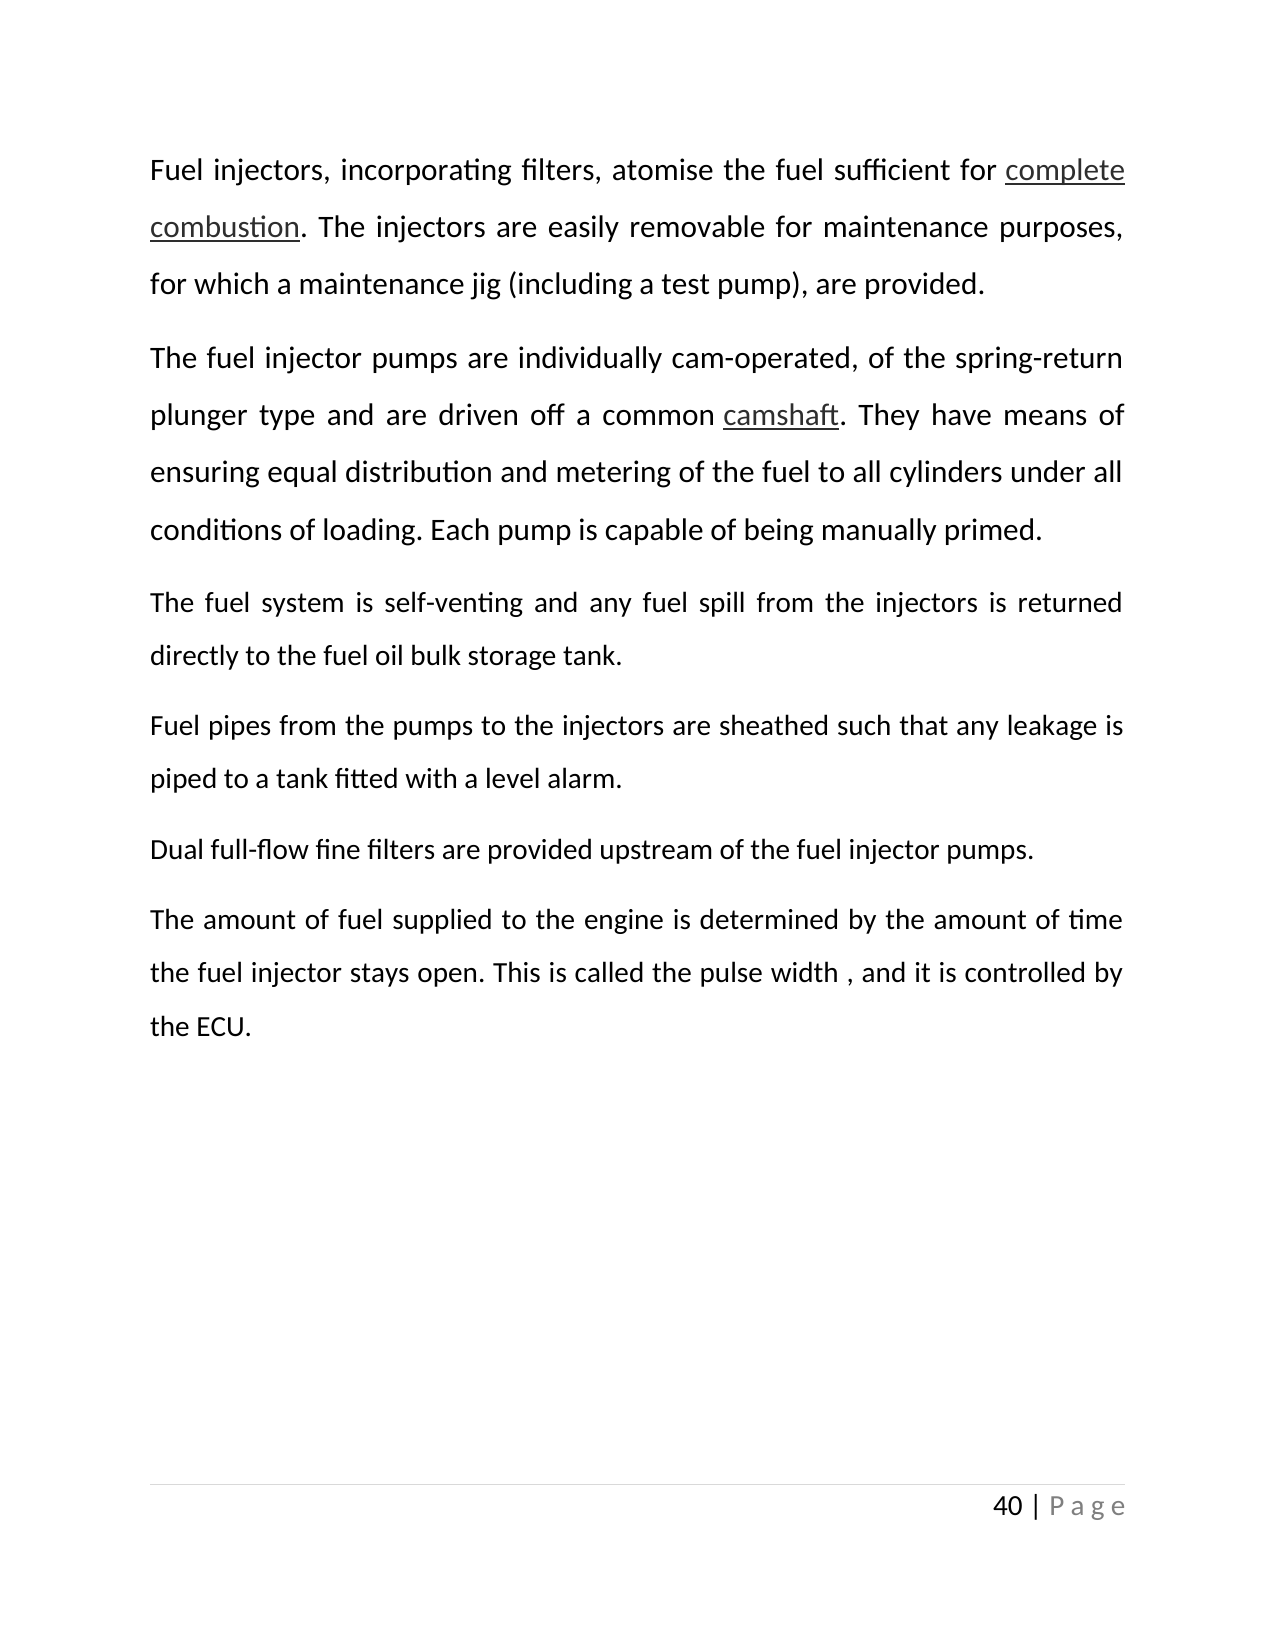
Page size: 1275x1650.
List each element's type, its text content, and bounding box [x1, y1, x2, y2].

text The amount of fuel supplied to the engine is determined by the amount of time the fuel injector stays open. This is called the pulse width , and it is controlled by the ECU. [150, 844, 1125, 986]
text Fuel pipes from the pumps to the injectors are sheathed such that any leakage is piped to a tank fitted with a level alarm. [150, 650, 1125, 739]
text Dual full-flow fine filters are provided upstream of the fuel injector pumps. [150, 773, 1125, 809]
text The fuel system is self-venting and any fuel spill from the injectors is returned directly to the fuel oil bulk storage tank. [150, 526, 1125, 616]
text The fuel injector pumps are individually cam-operated, of the spring-return plunger type and are driven off a common camshaft. They have means of ensuring equal distribution and metering of the fuel to all cylinders under all conditions of loading. Each pump is capable of being manually primed. [150, 281, 1125, 491]
